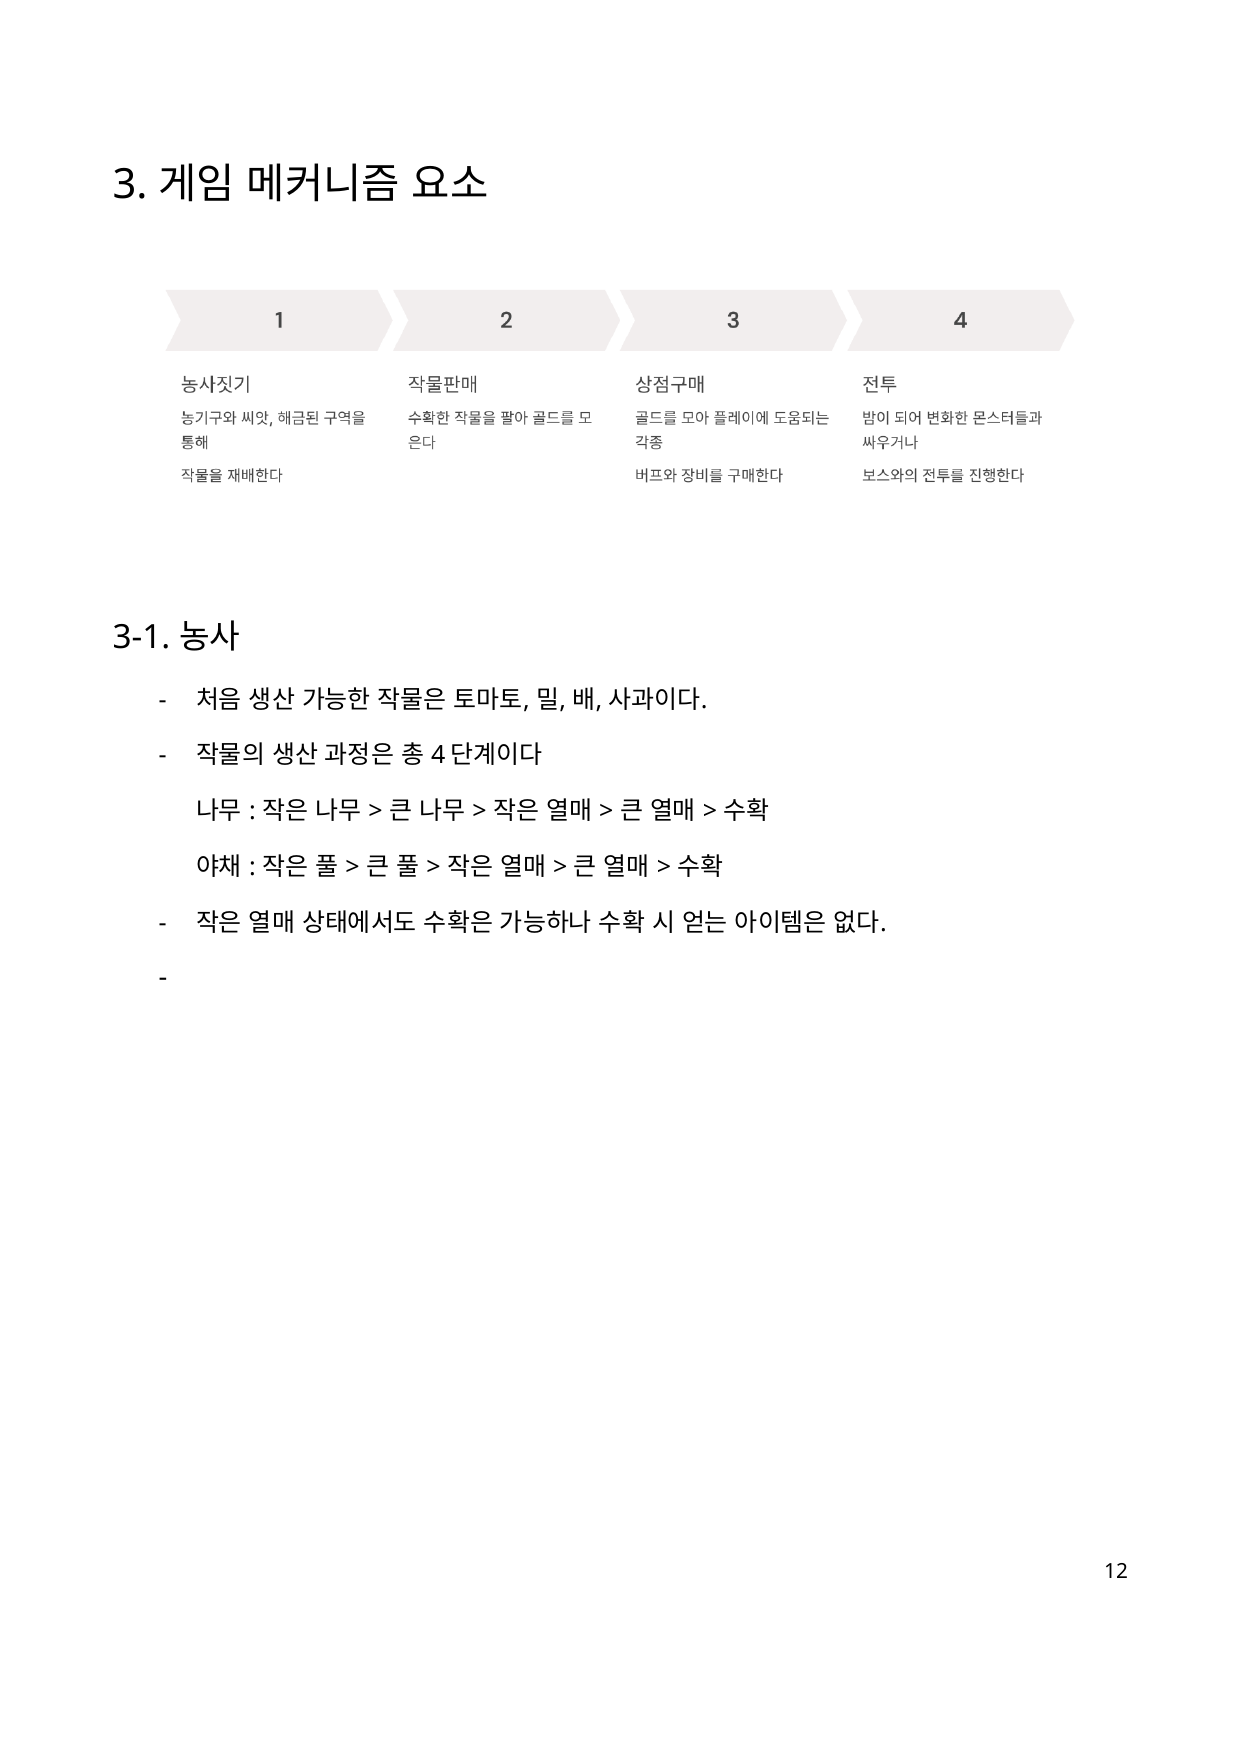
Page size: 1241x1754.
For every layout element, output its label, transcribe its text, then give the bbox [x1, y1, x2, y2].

picture [112, 232, 1127, 592]
list 처음 생산 가능한 작물은 토마토, 밀, 배, 사과이다. [158, 679, 1128, 715]
list 야채 : 작은 풀 > 큰 풀 > 작은 열매 > 큰 열매 > 수확 [196, 846, 1128, 883]
subtitle 3. 게임 메커니즘 요소 [112, 150, 1128, 211]
list 작물의 생산 과정은 총 4단계이다 [158, 735, 1128, 771]
subtitle 3-1. 농사 [112, 610, 1128, 659]
list 나무 : 작은 나무 > 큰 나무 > 작은 열매 > 큰 열매 > 수확 [196, 791, 1128, 827]
list 작은 열매 상태에서도 수확은 가능하나 수확 시 얻는 아이템은 없다. [158, 902, 1128, 938]
